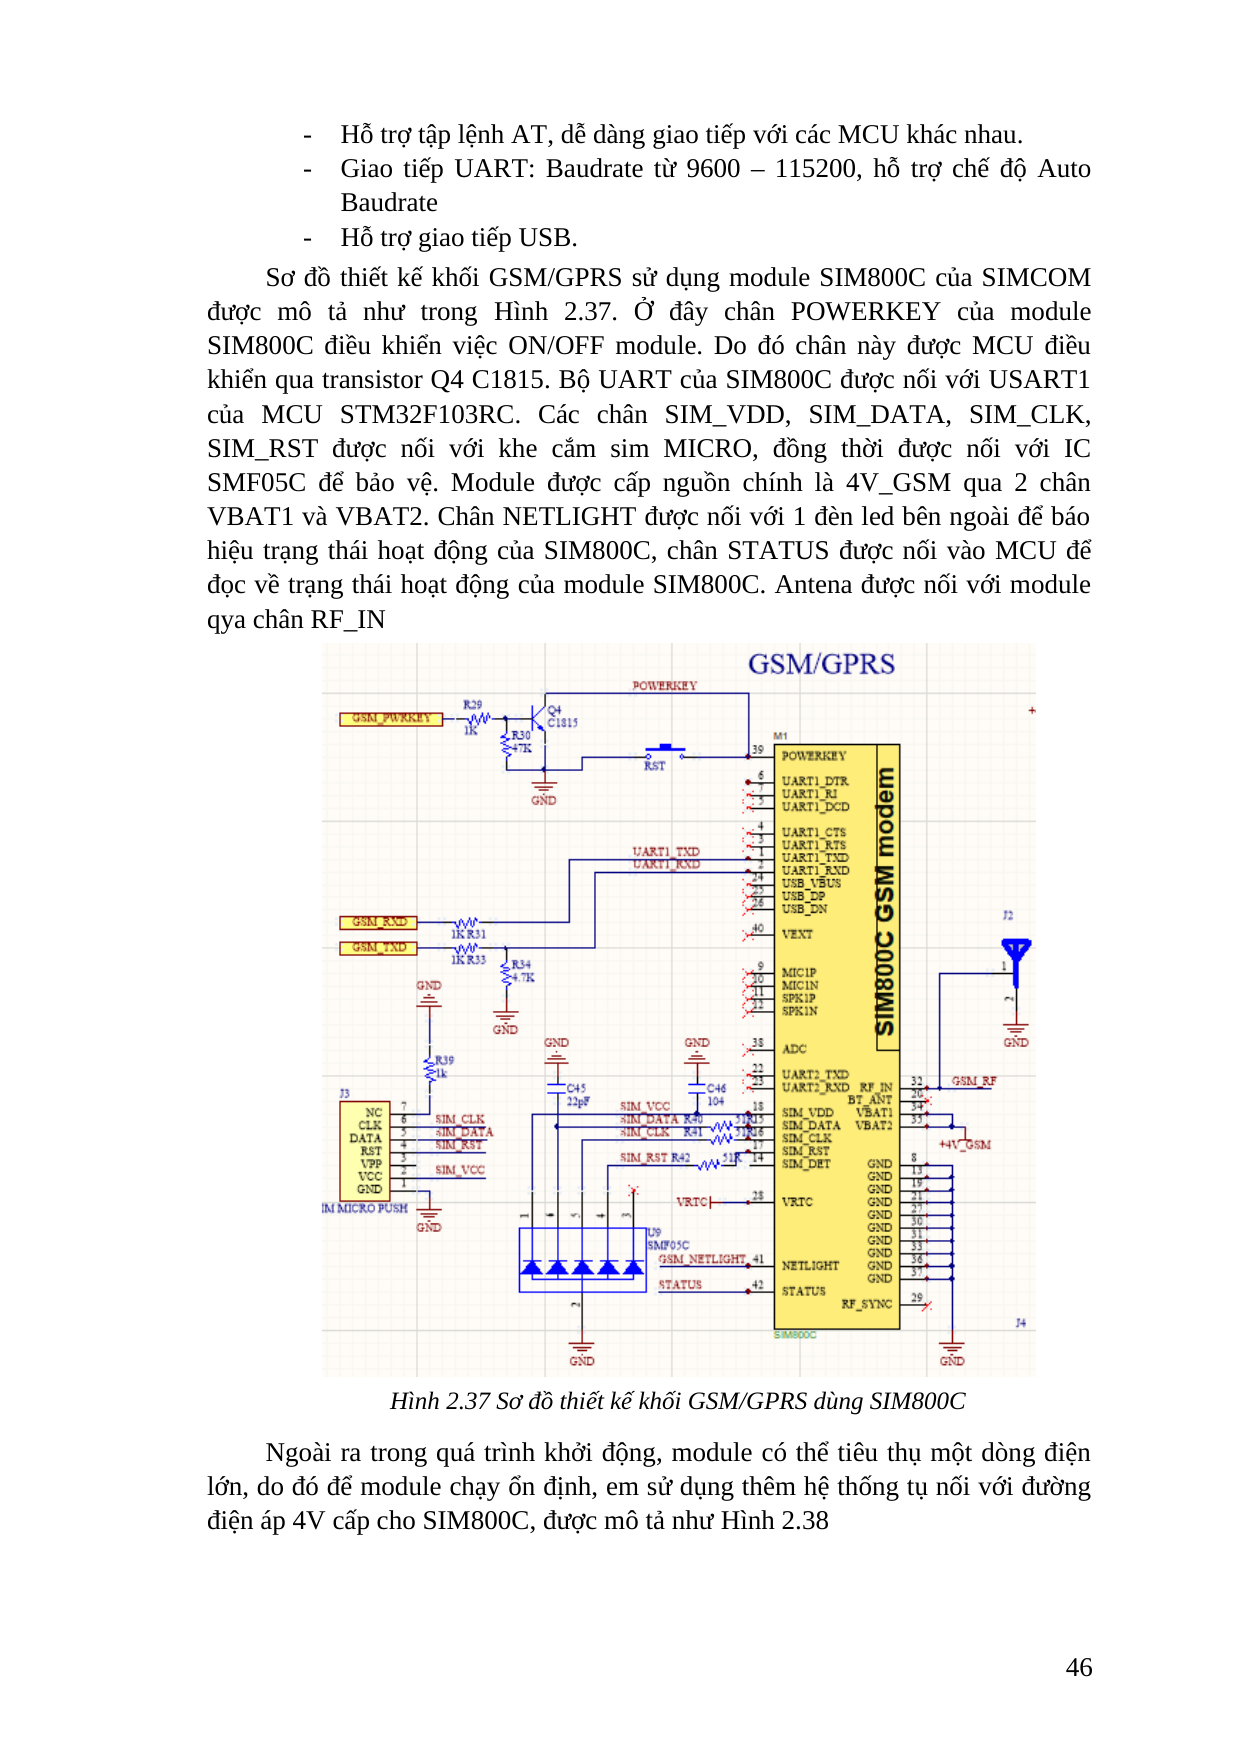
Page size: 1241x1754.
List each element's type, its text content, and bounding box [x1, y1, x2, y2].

list Hỗ trợ tập lệnh AT, dễ dàng giao tiếp với các MCU khác nhau. [303, 118, 1092, 149]
picture [321, 643, 1036, 1377]
list Hỗ trợ giao tiếp USB. [303, 221, 1092, 252]
list Giao tiếp UART: Baudrate từ 9600 – 115200, hỗ trợ chế độ Auto Baudrate [303, 152, 1092, 218]
